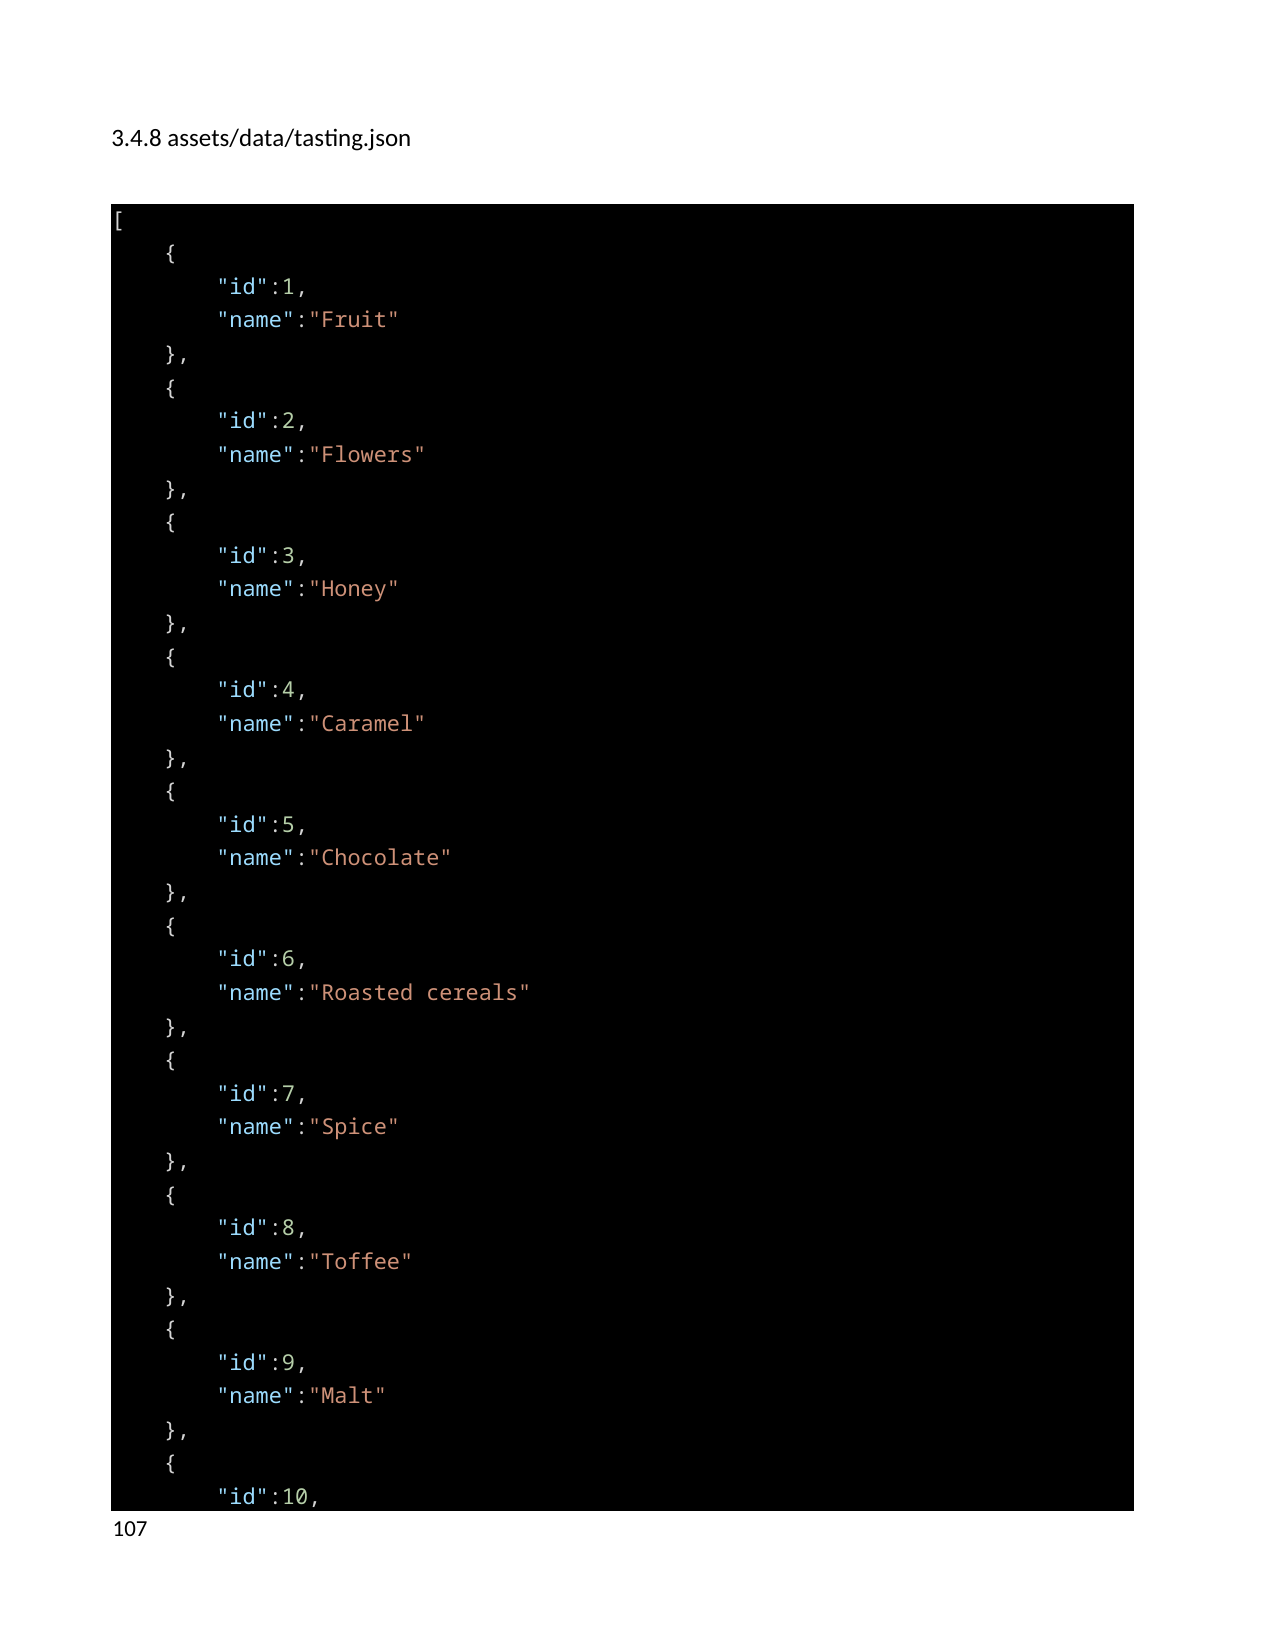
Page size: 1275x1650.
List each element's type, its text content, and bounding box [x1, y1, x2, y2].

text { [111, 1044, 1134, 1074]
text "name":"Malt" [111, 1380, 1134, 1410]
text { [111, 1179, 1134, 1208]
text { [111, 1313, 1134, 1343]
text "id":1, [111, 271, 1134, 301]
text "id":9, [111, 1347, 1134, 1376]
text "id":3, [111, 540, 1134, 569]
text "id":4, [111, 674, 1134, 704]
text "id":5, [111, 809, 1134, 838]
text "name":"Fruit" [111, 304, 1134, 334]
text { [111, 775, 1134, 805]
text "name":"Spice" [111, 1111, 1134, 1141]
text }, [111, 1011, 1134, 1041]
text "id":7, [111, 1078, 1134, 1107]
text { [111, 372, 1134, 402]
text "name":"Honey" [111, 573, 1134, 603]
text }, [111, 338, 1134, 368]
text "id":2, [111, 405, 1134, 435]
text "name":"Roasted cereals" [111, 977, 1134, 1007]
text [ [111, 204, 1134, 234]
text "id":8, [111, 1212, 1134, 1242]
subtitle 3.4.8 assets/data/tasting.json [111, 122, 1134, 152]
text }, [111, 1414, 1134, 1444]
text { [111, 910, 1134, 939]
text }, [111, 1145, 1134, 1175]
text "id":10, [111, 1481, 1134, 1511]
text }, [111, 1280, 1134, 1309]
text "name":"Chocolate" [111, 842, 1134, 872]
text { [111, 641, 1134, 671]
text }, [111, 742, 1134, 772]
text }, [111, 607, 1134, 637]
text }, [111, 876, 1134, 906]
text { [111, 1447, 1134, 1477]
text "name":"Caramel" [111, 708, 1134, 738]
text { [111, 506, 1134, 536]
text "name":"Toffee" [111, 1246, 1134, 1276]
text }, [111, 473, 1134, 503]
text { [111, 237, 1134, 267]
text "id":6, [111, 943, 1134, 973]
text "name":"Flowers" [111, 439, 1134, 469]
